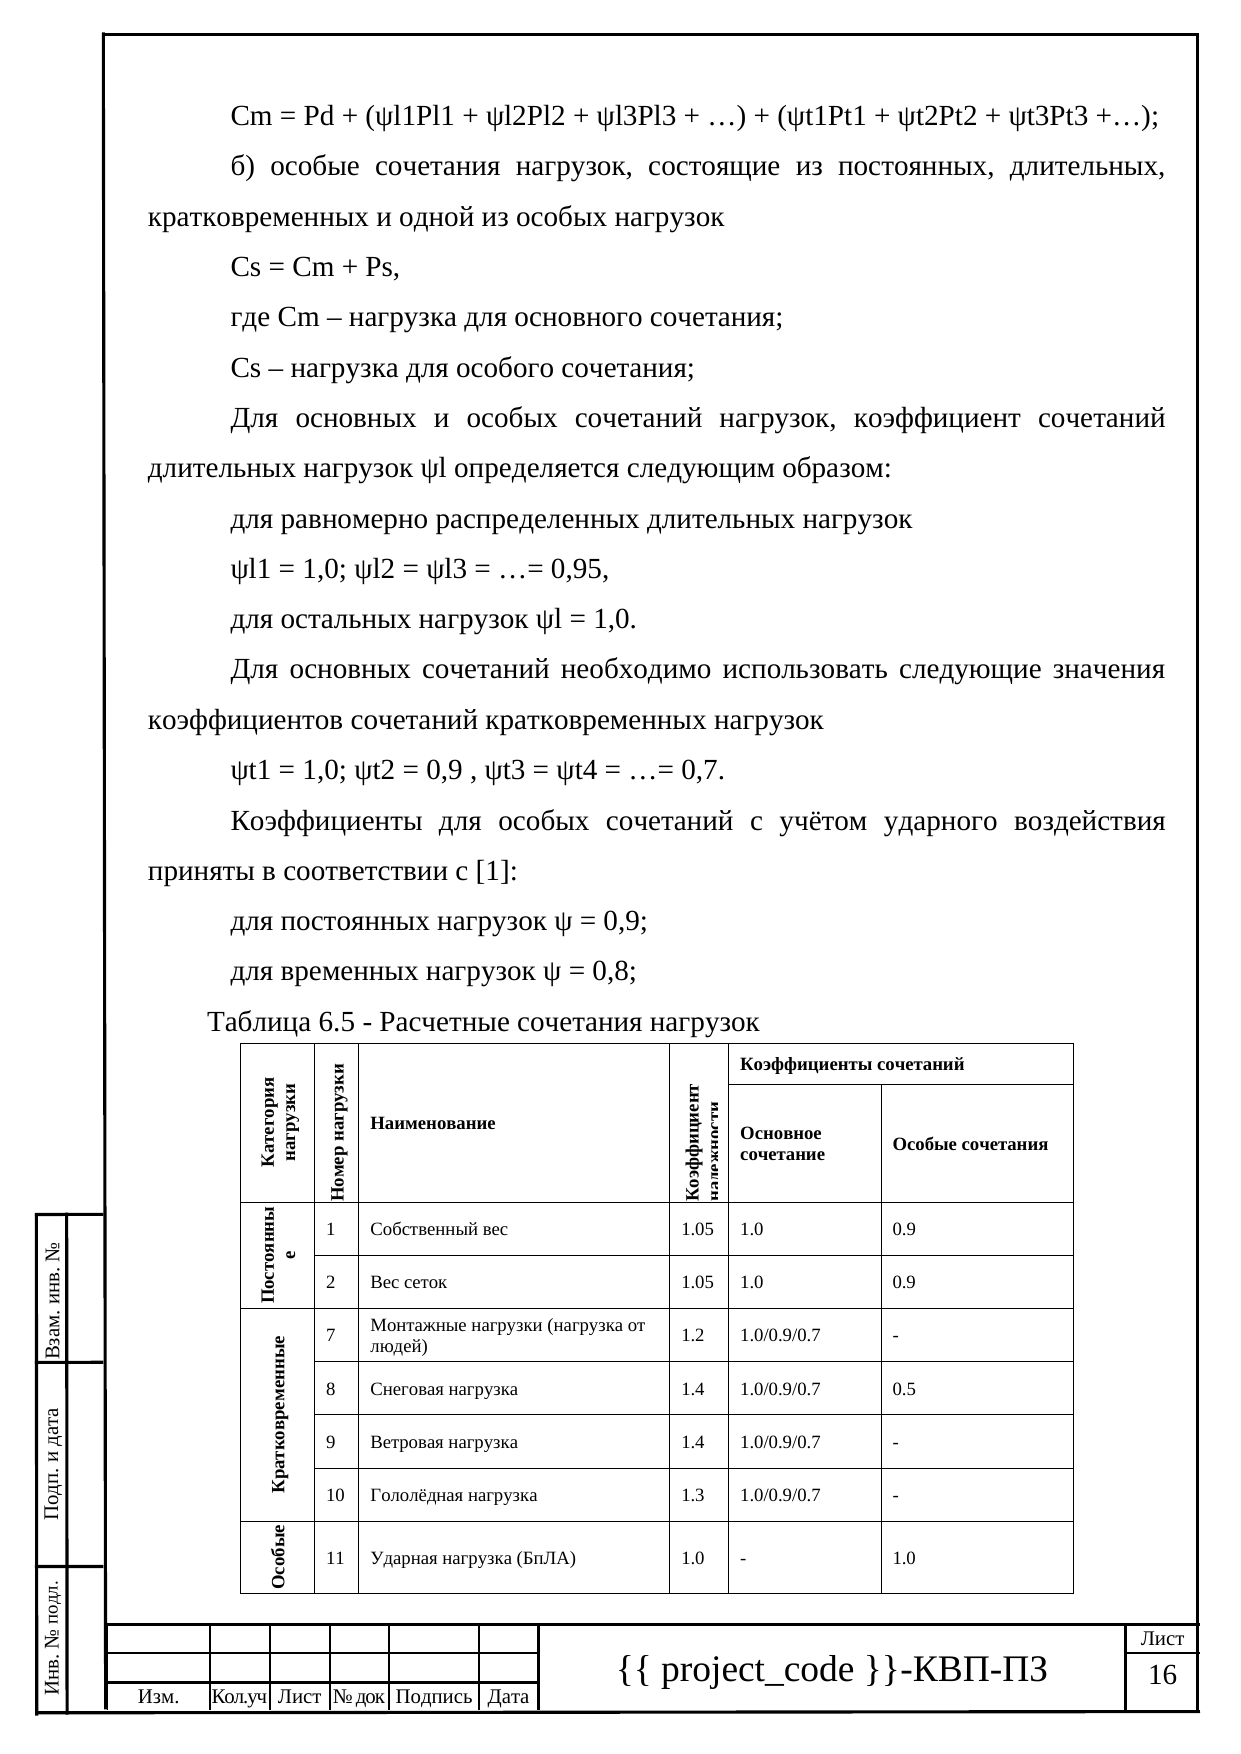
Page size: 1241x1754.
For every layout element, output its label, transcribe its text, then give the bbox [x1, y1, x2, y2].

table_cell 1.0 [882, 1522, 1073, 1593]
table_cell - [729, 1522, 881, 1593]
text Для основных и особых сочетаний нагрузок, коэффициент сочетаний длительных нагрузок ψl определяется следующим образом: [148, 400, 1166, 484]
table_header Коэффициенты сочетаний [729, 1044, 1073, 1084]
text Сm = Рd + (ψl1Рl1 + ψl2Рl2 + ψl3Рl3 + …) + (ψt1Рt1 + ψt2Рt2 + ψt3Рt3 +…); [148, 98, 1166, 132]
table_cell 11 [315, 1522, 358, 1593]
table_cell - [882, 1309, 1073, 1361]
text б) особые сочетания нагрузок, состоящие из постоянных, длительных, кратковременных и одной из особых нагрузок [148, 148, 1166, 232]
table_cell Ударная нагрузка (БпЛА) [359, 1522, 669, 1593]
table_cell 1.2 [670, 1309, 728, 1361]
table_cell 1.0/0.9/0.7 [729, 1362, 881, 1414]
table_cell Собственный вес [359, 1203, 669, 1255]
table_header Наименование [359, 1044, 669, 1202]
table_cell Монтажные нагрузки (нагрузка от людей) [359, 1309, 669, 1361]
table_cell 1.4 [670, 1415, 728, 1467]
table_cell 9 [315, 1415, 358, 1467]
table_cell 1.4 [670, 1362, 728, 1414]
table_cell 2 [315, 1256, 358, 1308]
text Сs – нагрузка для особого сочетания; [148, 350, 1166, 383]
table_cell 0.9 [882, 1203, 1073, 1255]
table_header Номер нагрузки [315, 1044, 358, 1202]
table_cell Снеговая нагрузка [359, 1362, 669, 1414]
text где Сm – нагрузка для основного сочетания; [148, 299, 1166, 333]
table_cell 1.3 [670, 1469, 728, 1521]
table_cell 1.0 [729, 1203, 881, 1255]
table_cell 1 [315, 1203, 358, 1255]
table_cell 1.0/0.9/0.7 [729, 1469, 881, 1521]
table_cell Вес сеток [359, 1256, 669, 1308]
table_header Категория нагрузки [241, 1044, 314, 1202]
table_cell Основное сочетание [729, 1085, 881, 1202]
table_cell Кратковременные [241, 1309, 314, 1521]
table_cell 0.5 [882, 1362, 1073, 1414]
text Для основных сочетаний необходимо использовать следующие значения коэффициентов сочетаний кратковременных нагрузок [148, 652, 1166, 736]
table_cell Особые [241, 1522, 314, 1593]
table_cell Гололёдная нагрузка [359, 1469, 669, 1521]
table_cell - [882, 1415, 1073, 1467]
table_cell 1.05 [670, 1203, 728, 1255]
table_cell 7 [315, 1309, 358, 1361]
table_cell 10 [315, 1469, 358, 1521]
table_cell 1.05 [670, 1256, 728, 1308]
text для временных нагрузок ψ = 0,8; [148, 953, 1166, 987]
text ψl1 = 1,0; ψl2 = ψl3 = …= 0,95, [148, 551, 1166, 584]
table_cell 1.0 [729, 1256, 881, 1308]
text Сs = Сm + Рs, [148, 249, 1166, 283]
text для постоянных нагрузок ψ = 0,9; [148, 903, 1166, 937]
table_cell 1.0/0.9/0.7 [729, 1309, 881, 1361]
table_cell 1.0/0.9/0.7 [729, 1415, 881, 1467]
table_cell Особые сочетания [882, 1085, 1073, 1202]
table_header Коэффициент надежности [670, 1044, 728, 1202]
table_cell 8 [315, 1362, 358, 1414]
table_cell - [882, 1469, 1073, 1521]
text Коэффициенты для особых сочетаний с учётом ударного воздействия приняты в соответствии с [1]: [148, 803, 1166, 886]
table_cell 1.0 [670, 1522, 728, 1593]
text для равномерно распределенных длительных нагрузок [148, 501, 1166, 534]
text Таблица 6.5 - Расчетные сочетания нагрузок [192, 1004, 1166, 1037]
table_cell 0.9 [882, 1256, 1073, 1308]
text ψt1 = 1,0; ψt2 = 0,9 , ψt3 = ψt4 = …= 0,7. [148, 752, 1166, 786]
text для остальных нагрузок ψl = 1,0. [148, 601, 1166, 635]
table_cell Ветровая нагрузка [359, 1415, 669, 1467]
table_cell Постоянные [241, 1203, 314, 1308]
